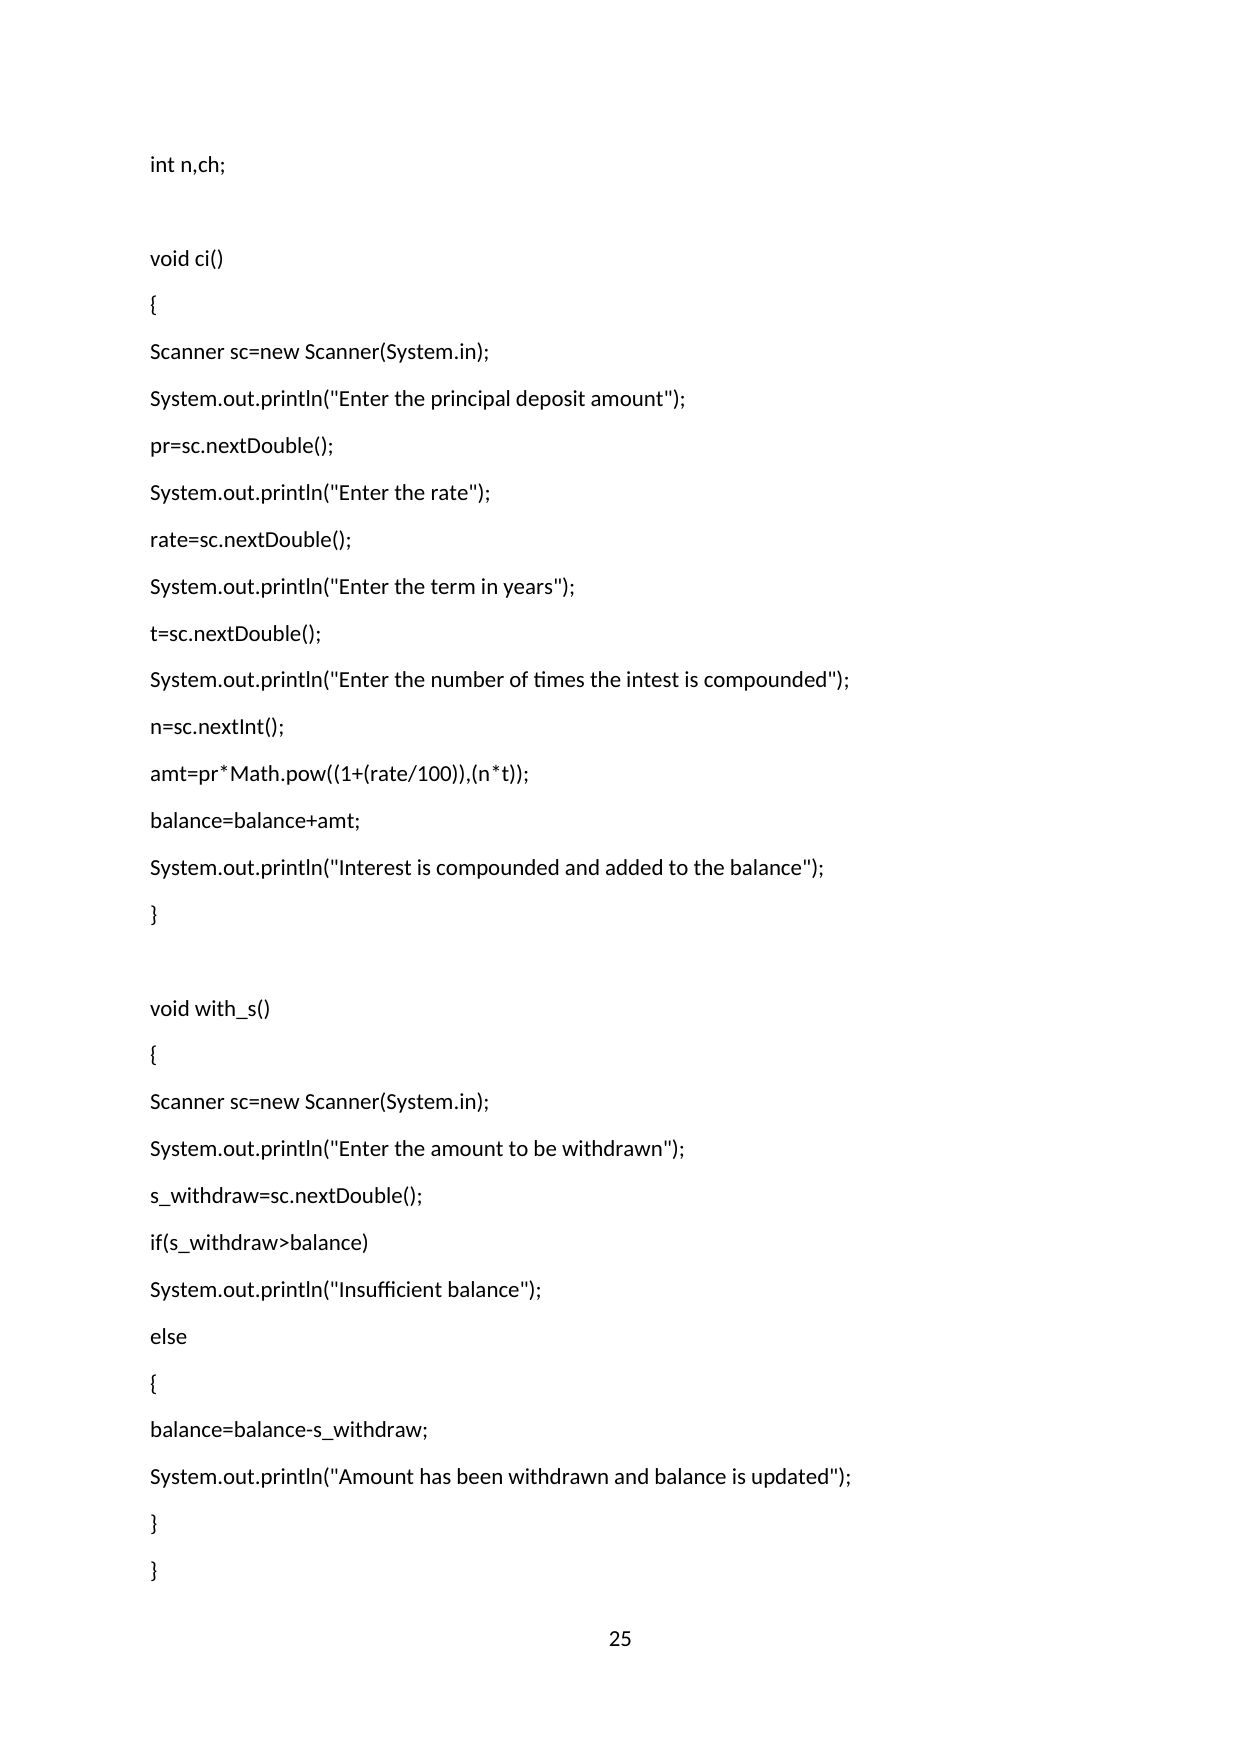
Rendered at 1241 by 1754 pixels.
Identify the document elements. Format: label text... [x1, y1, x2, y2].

text { [150, 291, 1090, 319]
text Scanner sc=new Scanner(System.in); [150, 1087, 1090, 1116]
text amt=pr*Math.pow((1+(rate/100)),(n*t)); [150, 759, 1090, 787]
text System.out.println("Enter the number of times the intest is compounded"); [150, 666, 1090, 694]
text } [150, 1556, 1090, 1584]
text } [150, 900, 1090, 928]
text { [150, 1369, 1090, 1397]
text { [150, 1041, 1090, 1069]
text System.out.println("Enter the term in years"); [150, 572, 1090, 600]
text else [150, 1322, 1090, 1350]
text t=sc.nextDouble(); [150, 619, 1090, 647]
text n=sc.nextInt(); [150, 712, 1090, 741]
text s_withdraw=sc.nextDouble(); [150, 1181, 1090, 1209]
text balance=balance-s_withdraw; [150, 1416, 1090, 1444]
text int n,ch; [150, 150, 1090, 178]
text System.out.println("Enter the principal deposit amount"); [150, 384, 1090, 412]
text void with_s() [150, 994, 1090, 1022]
text } [150, 1509, 1090, 1537]
text System.out.println("Amount has been withdrawn and balance is updated"); [150, 1462, 1090, 1491]
text pr=sc.nextDouble(); [150, 431, 1090, 459]
text balance=balance+amt; [150, 806, 1090, 834]
text void ci() [150, 244, 1090, 272]
text System.out.println("Interest is compounded and added to the balance"); [150, 853, 1090, 881]
text System.out.println("Enter the amount to be withdrawn"); [150, 1134, 1090, 1162]
text Scanner sc=new Scanner(System.in); [150, 337, 1090, 366]
text System.out.println("Enter the rate"); [150, 478, 1090, 506]
text System.out.println("Insufficient balance"); [150, 1275, 1090, 1303]
text if(s_withdraw>balance) [150, 1228, 1090, 1256]
text rate=sc.nextDouble(); [150, 525, 1090, 553]
